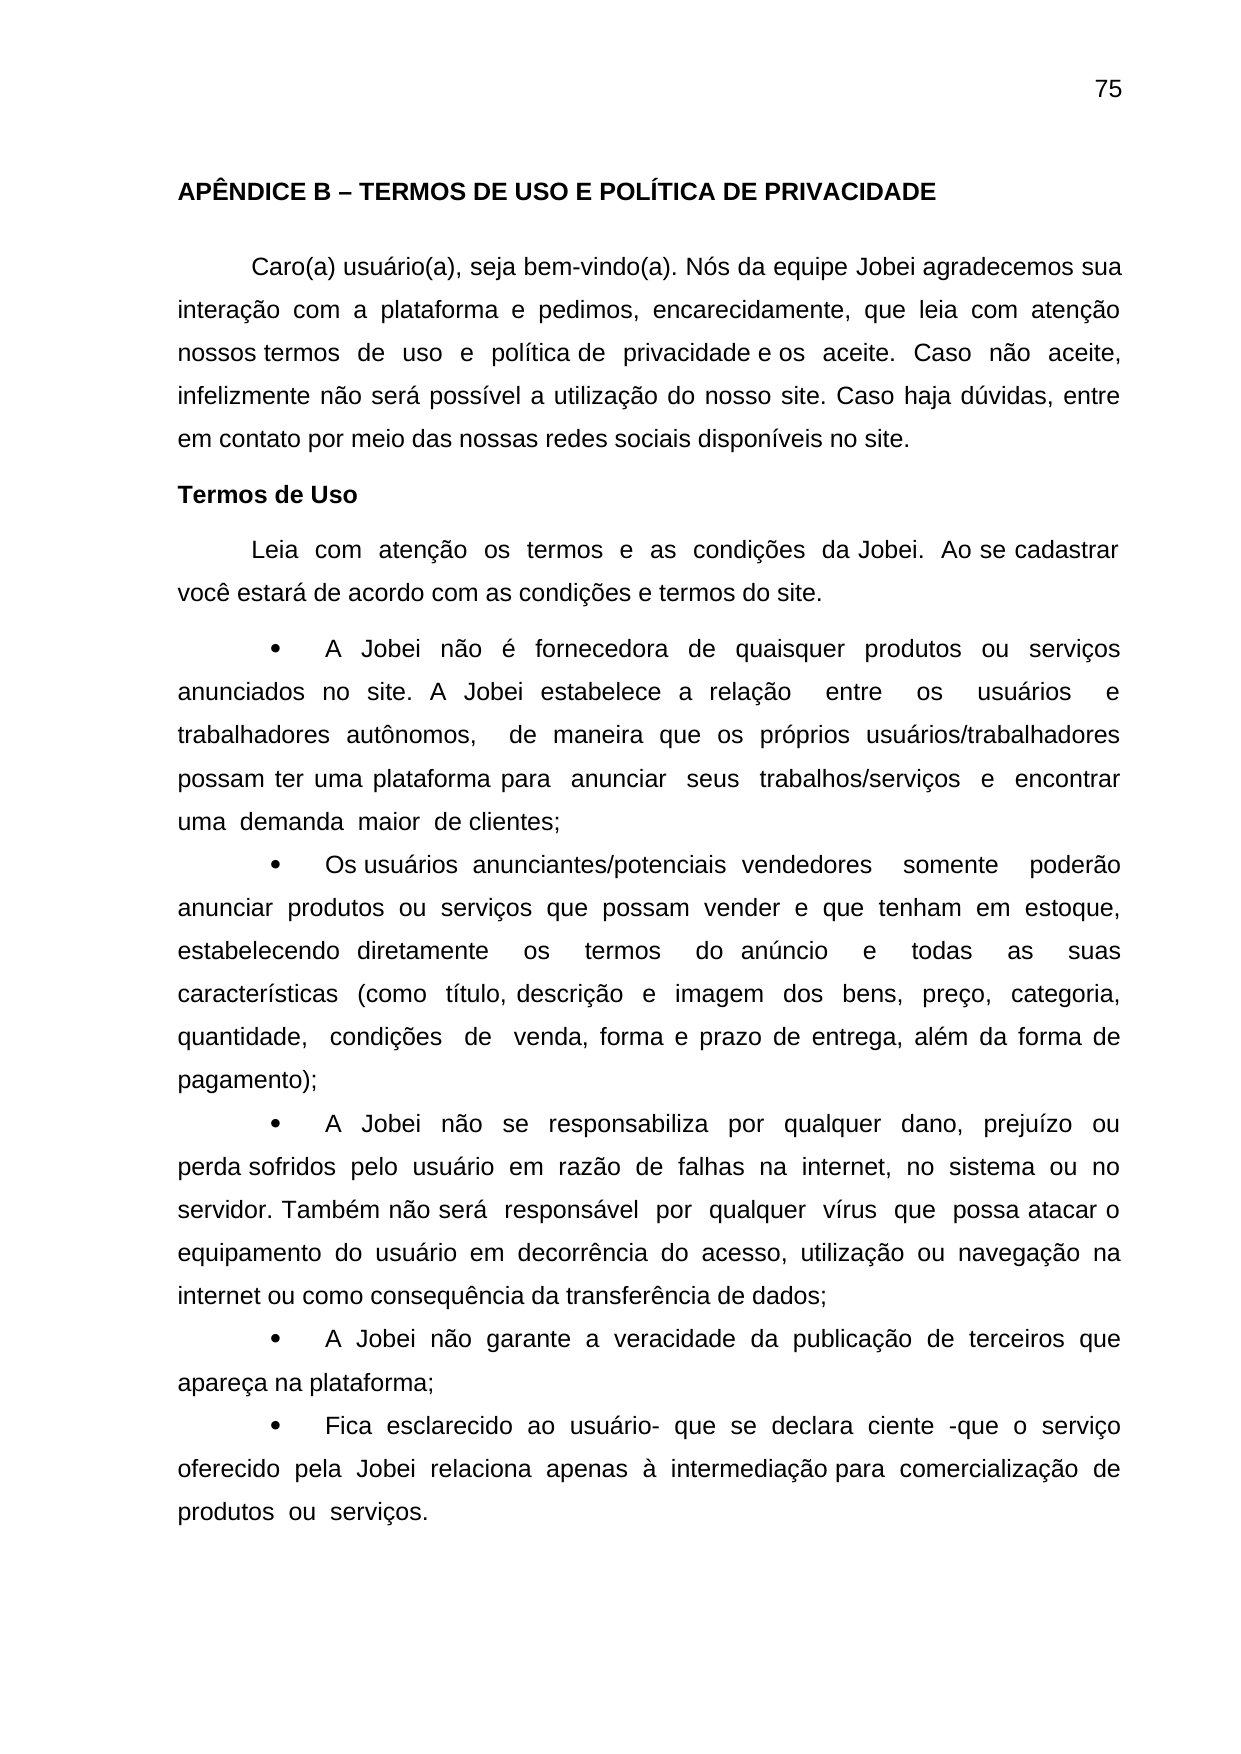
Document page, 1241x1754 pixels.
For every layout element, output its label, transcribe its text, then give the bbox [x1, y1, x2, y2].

list A Jobei não se responsabiliza por qualquer dano, prejuízo ou perda sofridos pelo usuário em razão de falhas na internet, no sistema ou no servidor. Também não será responsável por qualquer vírus que possa atacar o equipamento do usuário em decorrência do acesso, utilização ou navegação na internet ou como consequência da transferência de dados; [177, 1109, 1122, 1310]
text Caro(a) usuário(a), seja bem-vindo(a). Nós da equipe Jobei agradecemos sua interação com a plataforma e pedimos, encarecidamente, que leia com atenção nossos termos de uso e política de privacidade e os aceite. Caso não aceite, infelizmente não será possível a utilização do nosso site. Caso haja dúvidas, entre em contato por meio das nossas redes sociais disponíveis no site. [177, 252, 1122, 453]
list Os usuários anunciantes/potenciais vendedores somente poderão anunciar produtos ou serviços que possam vender e que tenham em estoque, estabelecendo diretamente os termos do anúncio e todas as suas características (como título, descrição e imagem dos bens, preço, categoria, quantidade, condições de venda, forma e prazo de entrega, além da forma de pagamento); [177, 850, 1122, 1094]
list A Jobei não é fornecedora de quaisquer produtos ou serviços anunciados no site. A Jobei estabelece a relação entre os usuários e trabalhadores autônomos, de maneira que os próprios usuários/trabalhadores possam ter uma plataforma para anunciar seus trabalhos/serviços e encontrar uma demanda maior de clientes; [177, 634, 1122, 835]
text Leia com atenção os termos e as condições da Jobei. Ao se cadastrar você estará de acordo com as condições e termos do site. [177, 535, 1122, 607]
list A Jobei não garante a veracidade da publicação de terceiros que apareça na plataforma; [177, 1324, 1122, 1396]
subtitle APÊNDICE B – TERMOS DE USO E POLÍTICA DE PRIVACIDADE [177, 177, 1122, 206]
text Termos de Uso [177, 480, 1122, 508]
list Fica esclarecido ao usuário- que se declara ciente -que o serviço oferecido pela Jobei relaciona apenas à intermediação para comercialização de produtos ou serviços. [177, 1411, 1122, 1526]
